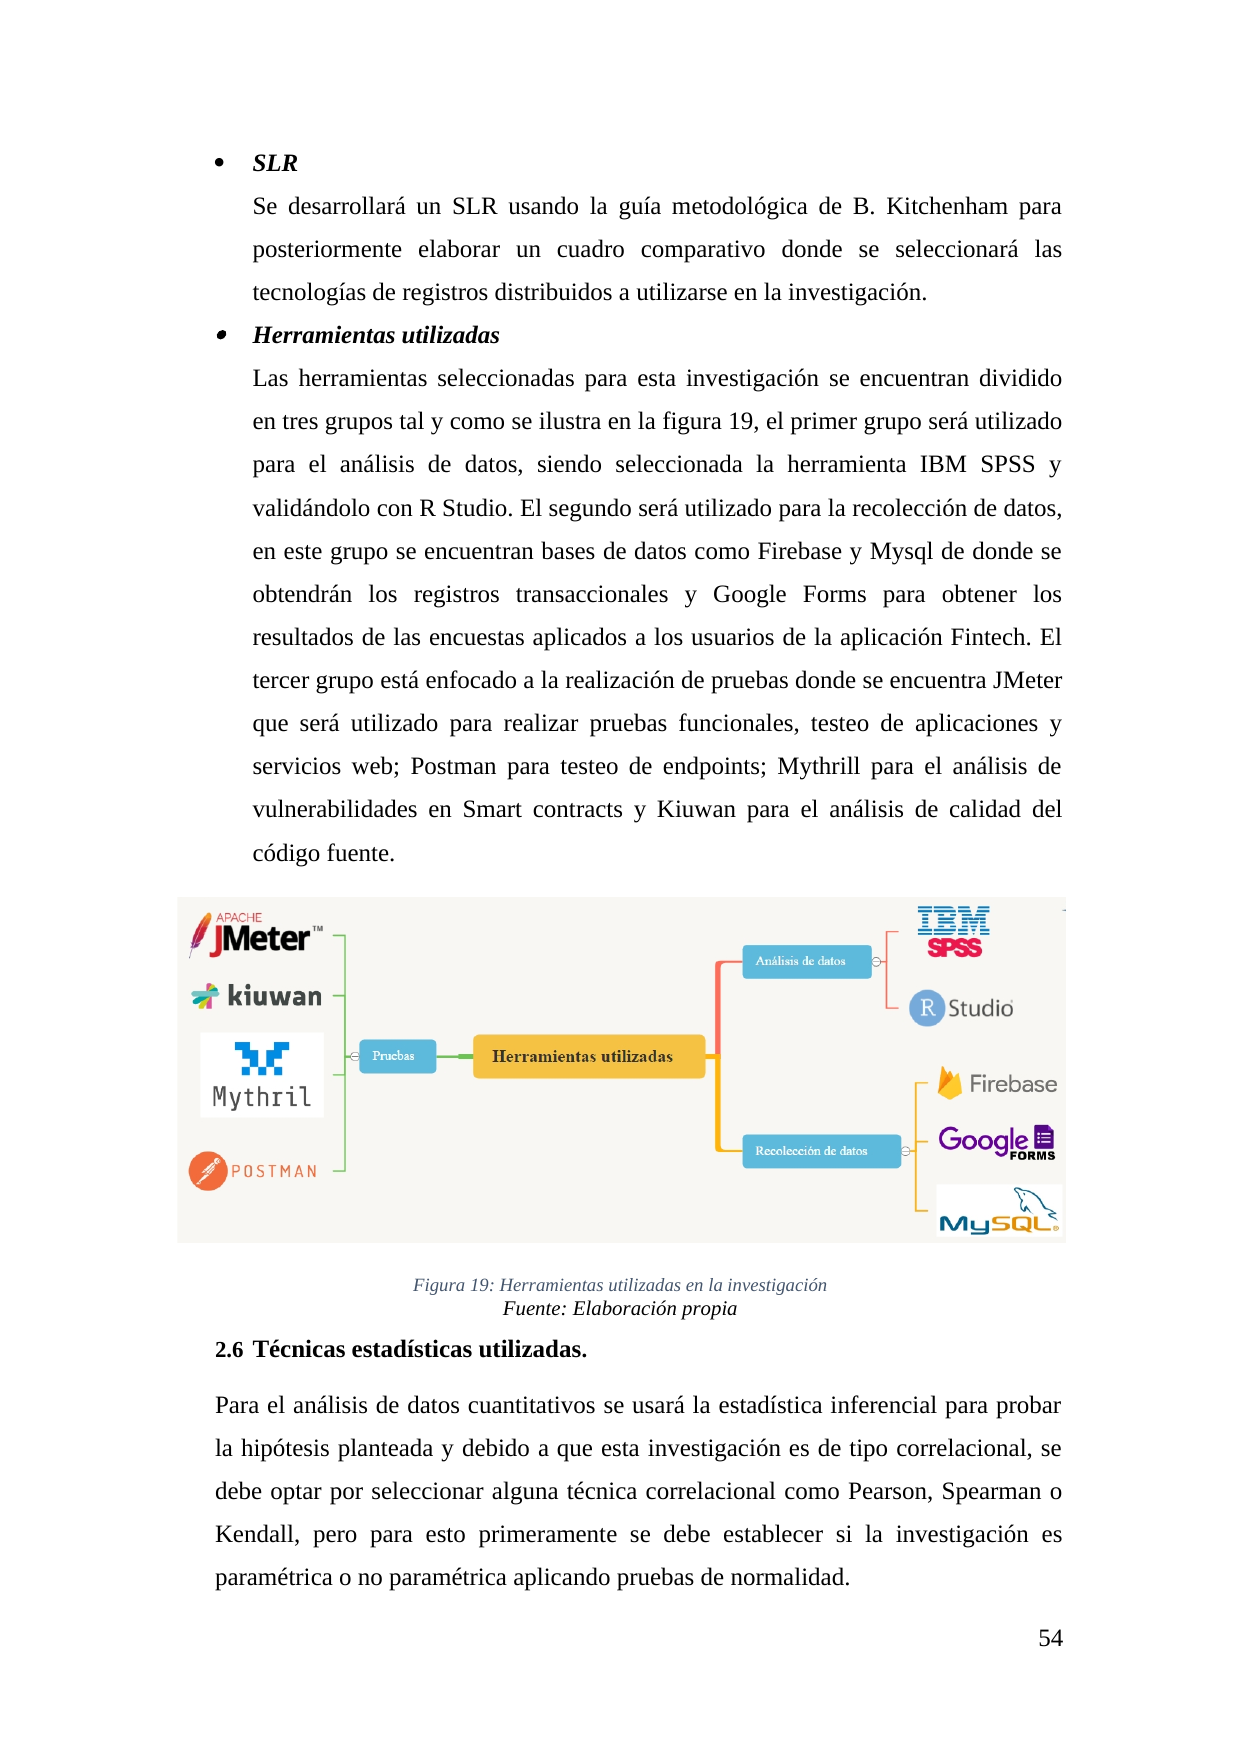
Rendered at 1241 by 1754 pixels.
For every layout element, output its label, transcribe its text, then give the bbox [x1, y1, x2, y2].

list Las herramientas seleccionadas para esta investigación se encuentran dividido en tres grupos tal y como se ilustra en la figura 19, el primer grupo será utilizado para el análisis de datos, siendo seleccionada la herramienta IBM SPSS y validándolo con R Studio. El segundo será utilizado para la recolección de datos, en este grupo se encuentran bases de datos como Firebase y Mysql de donde se obtendrán los registros transaccionales y Google Forms para obtener los resultados de las encuestas aplicados a los usuarios de la aplicación Fintech. El tercer grupo está enfocado a la realización de pruebas donde se encuentra JMeter que será utilizado para realizar pruebas funcionales, testeo de aplicaciones y servicios web; Postman para testeo de endpoints; Mythrill para el análisis de vulnerabilidades en Smart contracts y Kiuwan para el análisis de calidad del código fuente. [252, 363, 1063, 866]
picture [177, 897, 1066, 1243]
text Para el análisis de datos cuantitativos se usará la estadística inferencial para probar la hipótesis planteada y debido a que esta investigación es de tipo correlacional, se debe optar por seleccionar alguna técnica correlacional como Pearson, Spearman o Kendall, pero para esto primeramente se debe establecer si la investigación es paramétrica o no paramétrica aplicando pruebas de normalidad. [215, 1390, 1063, 1591]
list Herramientas utilizadas [215, 320, 1063, 349]
list Se desarrollará un SLR usando la guía metodológica de B. Kitchenham para posteriormente elaborar un cuadro comparativo donde se seleccionará las tecnologías de registros distribuidos a utilizarse en la investigación. [252, 191, 1063, 306]
text Fuente: Elaboración propia [177, 1296, 1063, 1320]
list SLR [215, 148, 1063, 176]
list Técnicas estadísticas utilizadas. [215, 1334, 1063, 1363]
